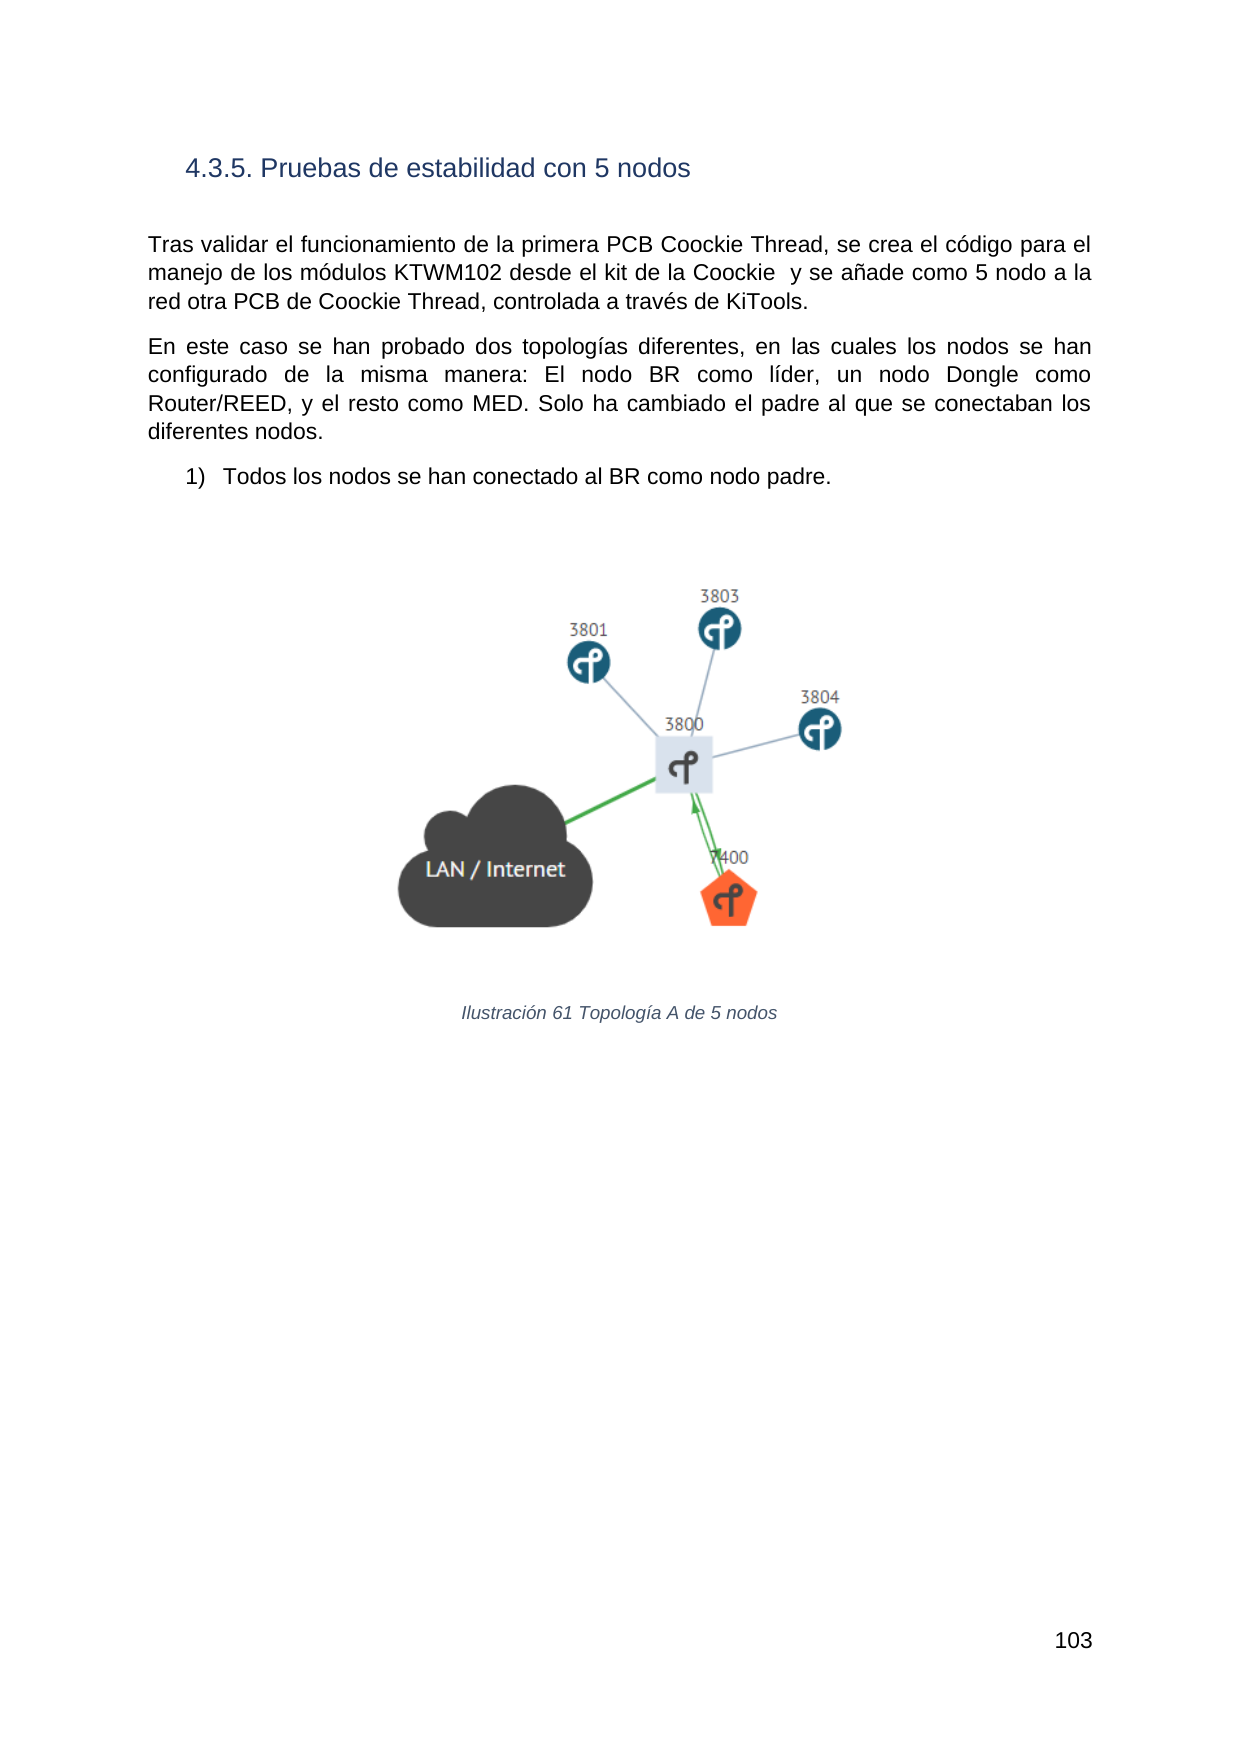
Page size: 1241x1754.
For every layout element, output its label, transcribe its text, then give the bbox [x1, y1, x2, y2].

text Tras validar el funcionamiento de la primera PCB Coockie Thread, se crea el código para el manejo de los módulos KTWM102 desde el kit de la Coockie y se añade como 5 nodo a la red otra PCB de Coockie Thread, controlada a través de KiTools. [148, 231, 1092, 314]
picture [333, 508, 907, 983]
subtitle Pruebas de estabilidad con 5 nodos [185, 152, 1092, 183]
text En este caso se han probado dos topologías diferentes, en las cuales los nodos se han configurado de la misma manera: El nodo BR como líder, un nodo Dongle como Router/REED, y el resto como MED. Solo ha cambiado el padre al que se conectaban los diferentes nodos. [148, 333, 1092, 444]
list Todos los nodos se han conectado al BR como nodo padre. [185, 463, 1092, 489]
